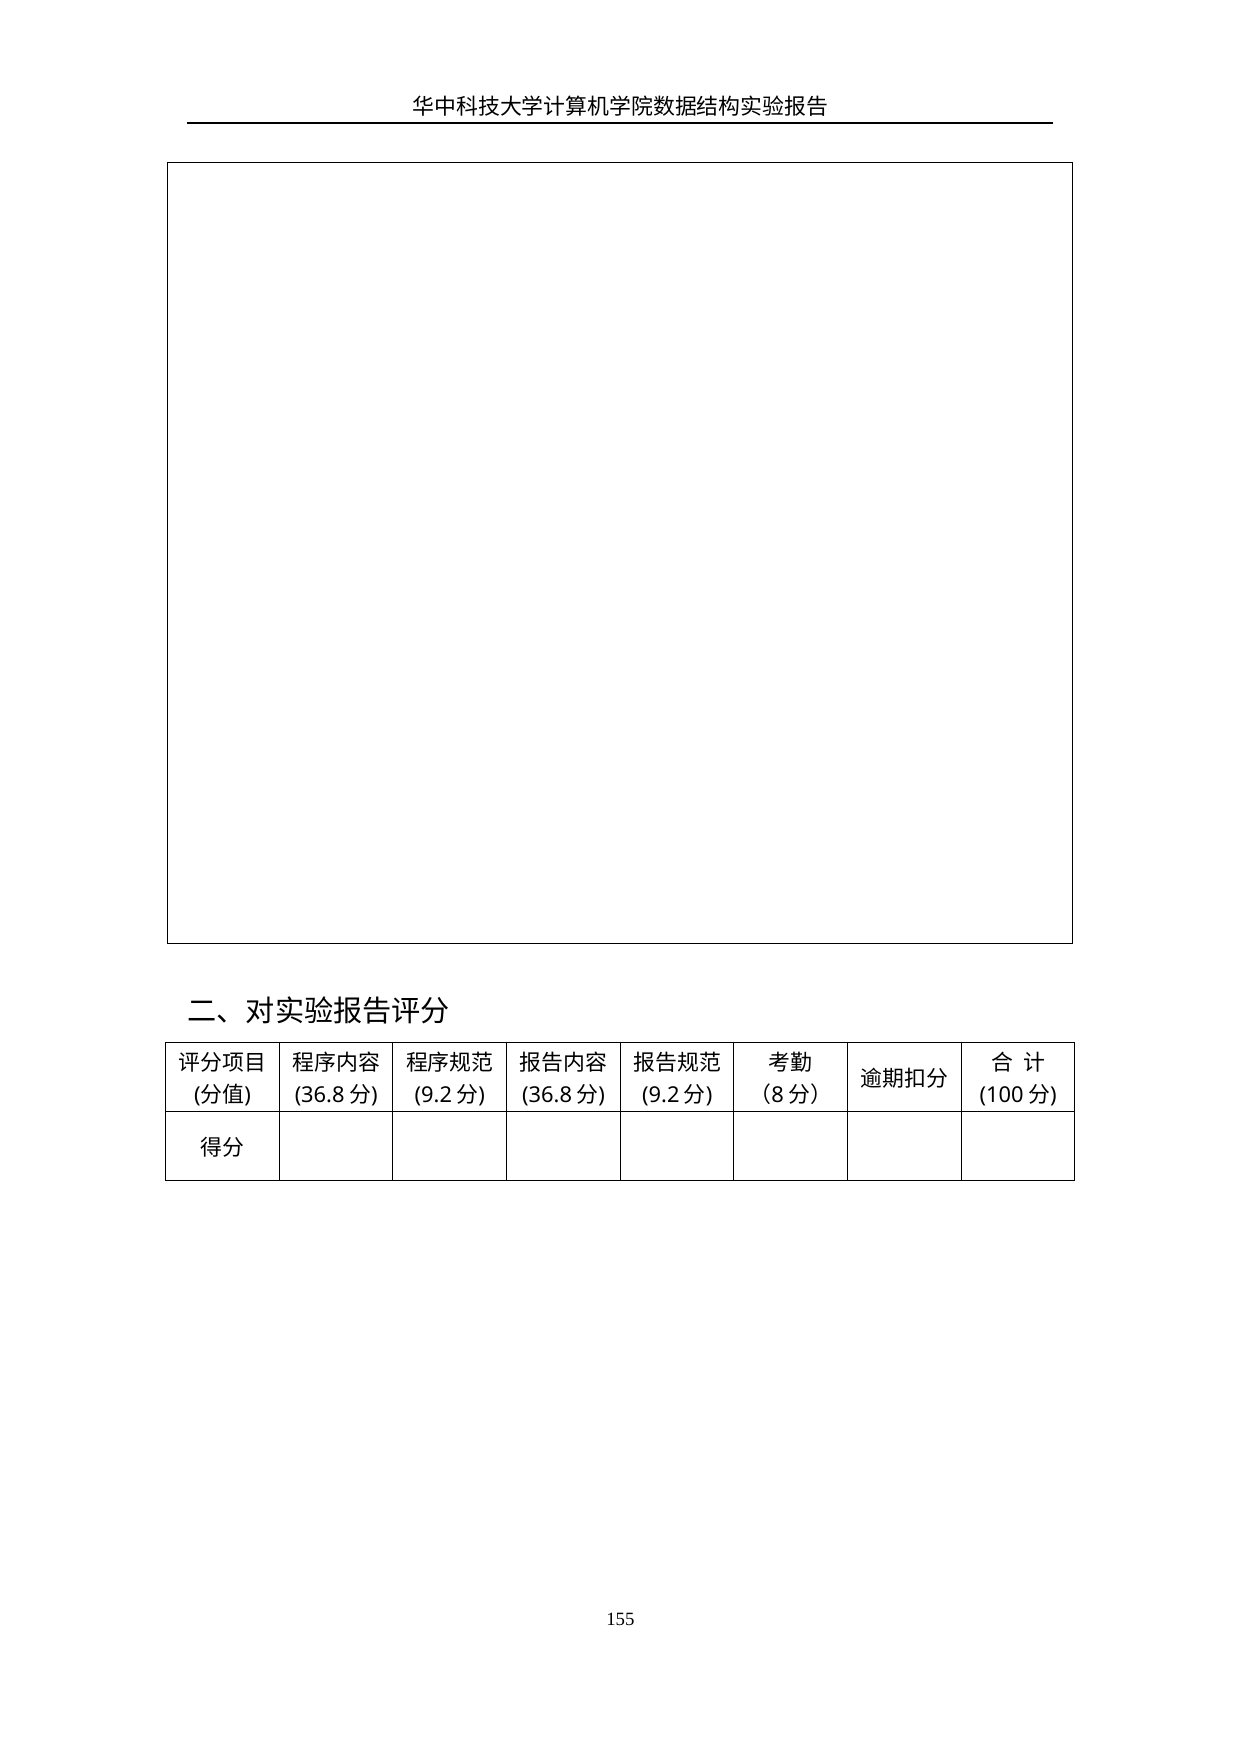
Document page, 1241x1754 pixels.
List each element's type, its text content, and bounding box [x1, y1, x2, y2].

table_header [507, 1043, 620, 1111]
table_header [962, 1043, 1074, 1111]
text 二、对实验报告评分 [187, 977, 1053, 1042]
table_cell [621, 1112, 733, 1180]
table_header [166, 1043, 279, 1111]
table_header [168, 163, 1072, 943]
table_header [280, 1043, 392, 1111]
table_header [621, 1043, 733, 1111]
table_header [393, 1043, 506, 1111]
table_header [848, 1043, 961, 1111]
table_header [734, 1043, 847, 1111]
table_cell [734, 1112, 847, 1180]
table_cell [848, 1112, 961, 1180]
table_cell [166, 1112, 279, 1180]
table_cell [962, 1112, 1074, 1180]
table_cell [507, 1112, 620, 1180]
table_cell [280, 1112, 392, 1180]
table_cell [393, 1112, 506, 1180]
